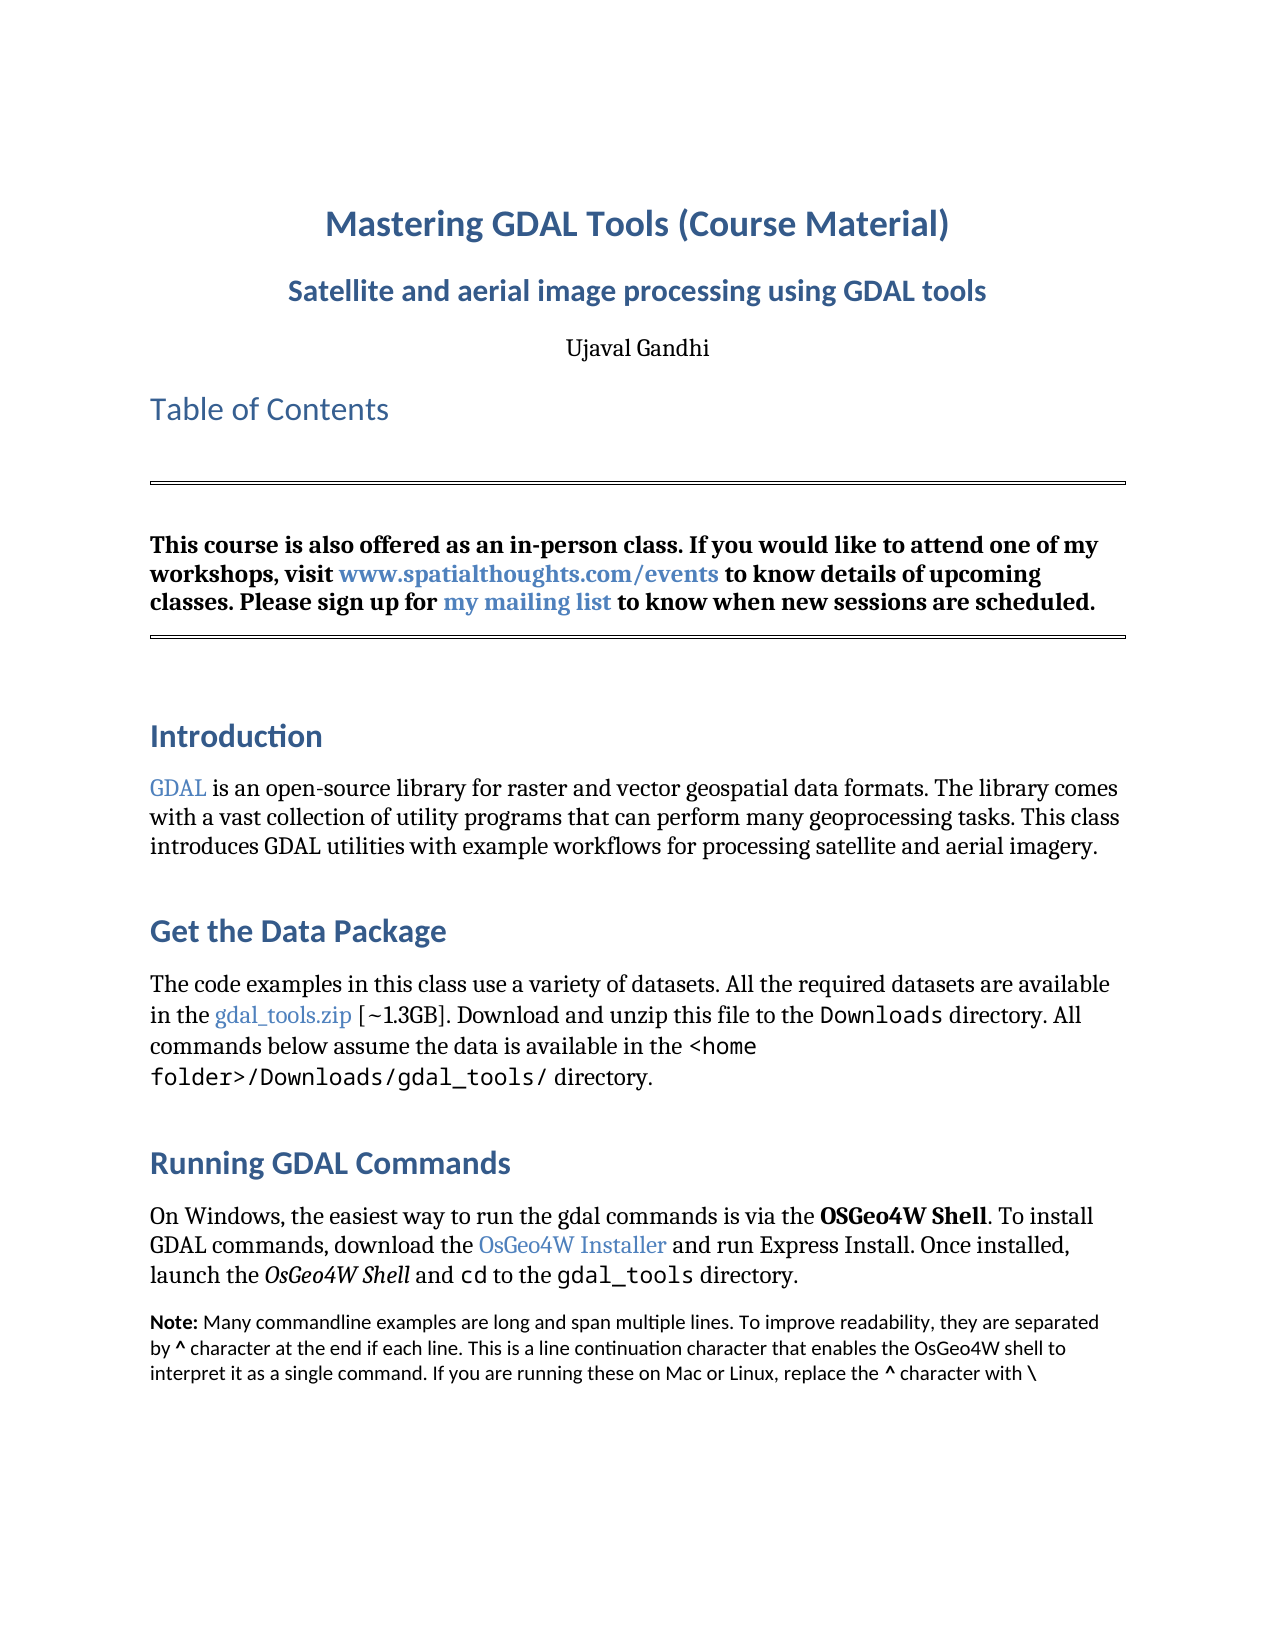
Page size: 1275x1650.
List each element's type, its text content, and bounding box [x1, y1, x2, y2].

text GDAL is an open-source library for raster and vector geospatial data formats. The library comes with a vast collection of utility programs that can perform many geoprocessing tasks. This class introduces GDAL utilities with example workflows for processing satellite and aerial imagery. [150, 774, 1125, 860]
title Mastering GDAL Tools (Course Material) [150, 200, 1125, 246]
text The code examples in this class use a variety of datasets. All the required datasets are available in the gdal_tools.zip [~1.3GB]. Download and unzip this file to the Downloads directory. All commands below assume the data is available in the <home folder>/Downloads/gdal_tools/ directory. [150, 970, 1125, 1092]
subtitle Running GDAL Commands [150, 1142, 1125, 1183]
text This course is also offered as an in-person class. If you would like to attend one of my workshops, visit www.spatialthoughts.com/events to know details of upcoming classes. Please sign up for my mailing list to know when new sessions are scheduled. [150, 531, 1125, 617]
text Ujaval Gandhi [150, 334, 1125, 363]
text Note: Many commandline examples are long and span multiple lines. To improve readability, they are separated by ^ character at the end if each line. This is a line continuation character that enables the OsGeo4W shell to interpret it as a single command. If you are running these on Mac or Linux, replace the ^ character with \ [150, 1309, 1125, 1386]
subtitle Satellite and aerial image processing using GDAL tools [150, 271, 1125, 309]
text On Windows, the easiest way to run the gdal commands is via the OSGeo4W Shell. To install GDAL commands, download the OsGeo4W Installer and run Express Install. Once installed, launch the OsGeo4W Shell and cd to the gdal_tools directory. [150, 1202, 1125, 1291]
subtitle Get the Data Package [150, 910, 1125, 951]
subtitle Introduction [150, 714, 1125, 755]
